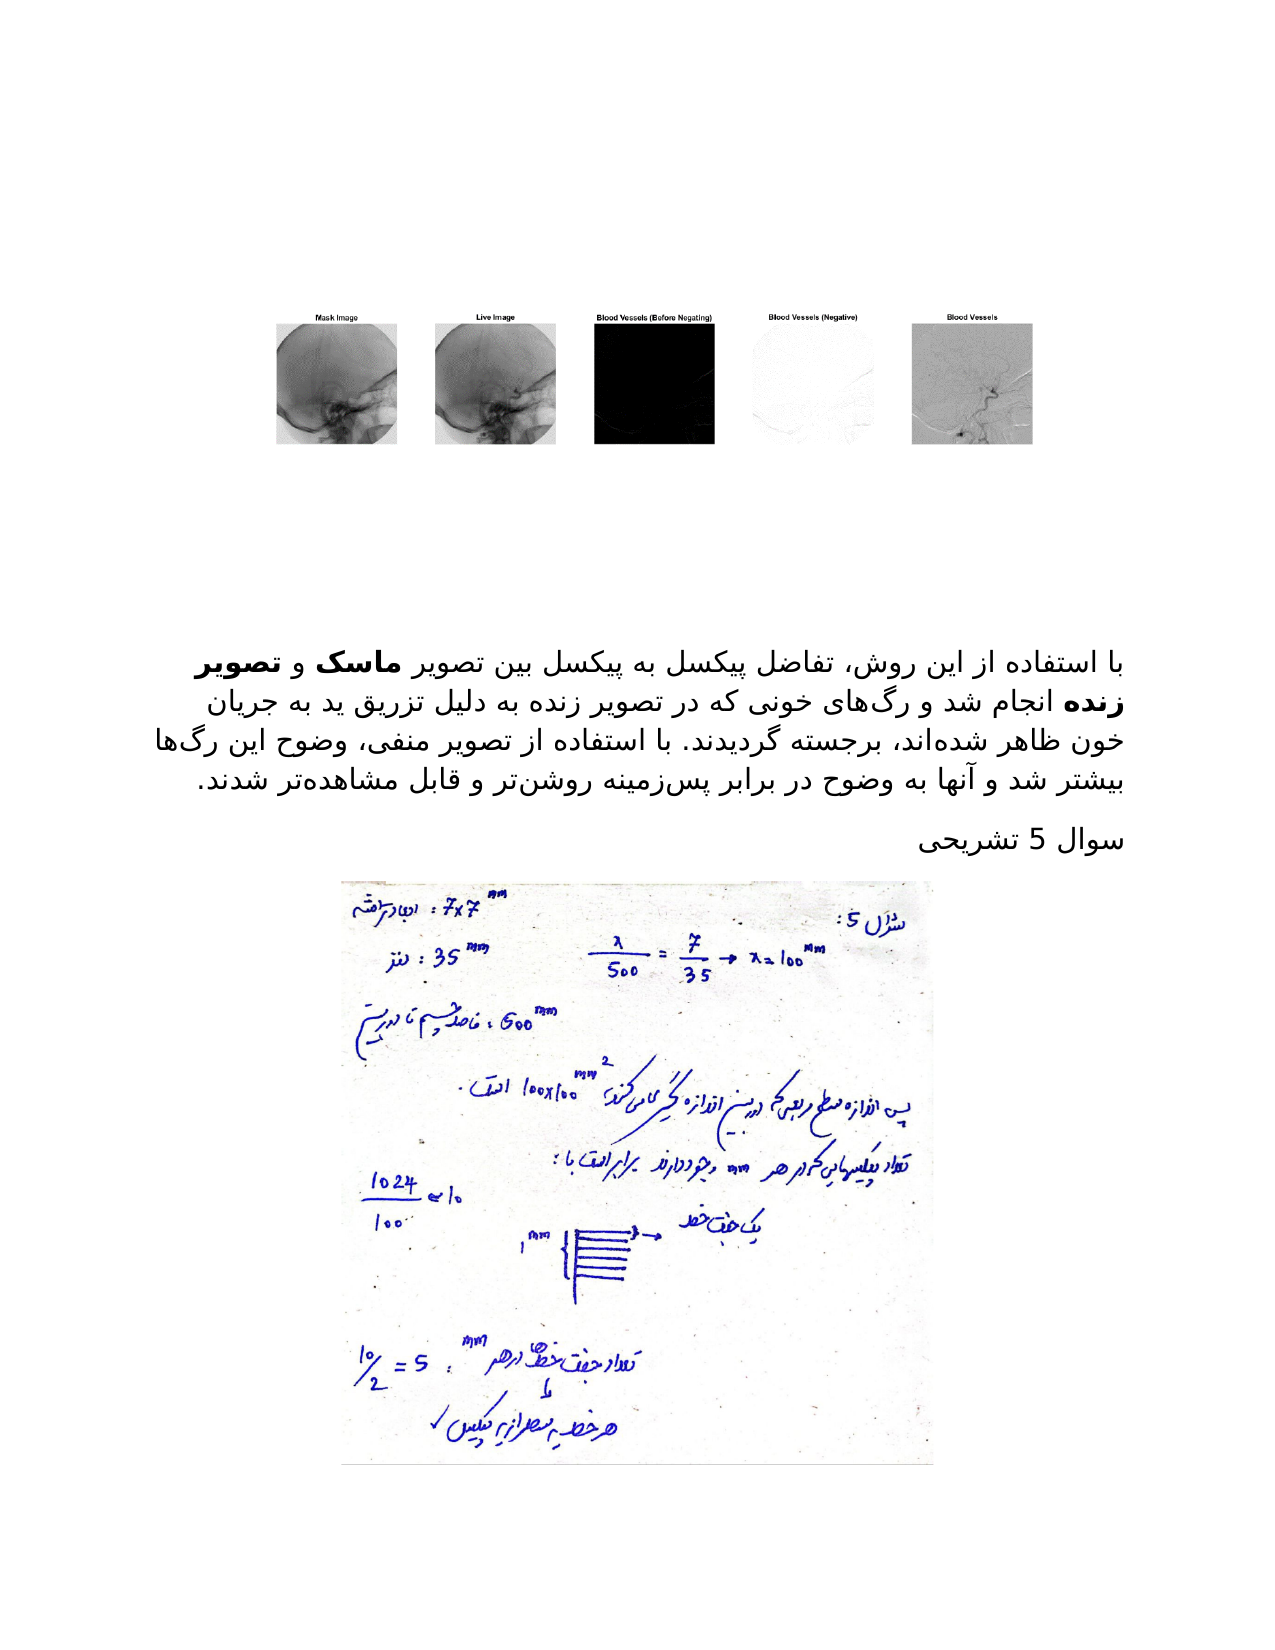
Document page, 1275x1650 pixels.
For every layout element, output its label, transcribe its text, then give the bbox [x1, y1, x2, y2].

text سوال 5 تشریحی [150, 822, 1125, 856]
picture [341, 881, 934, 1465]
text در نهایت، تصاویر مختلف در یک پنجره گرافیکی با استفاده از دستور subplot به نمایش در می‌آید. در این پنجره، ابتدا تصویر ماسک و سپس تصویر زنده نمایش داده می‌شود. پس از آن، تصویر تفاضل شده به نمایش درمی‌آید، که رگ‌های خونی را بدون اعمال معکوس نشان می‌دهد. و در نهایت، تصویر تفاضل شده پس از اعمال معکوس (منفی) نمایش داده می‌شود که کمک می‌کند رگ‌های خونی بهتر دیده شوند. با استفاده از این روش، تفاضل پیکسل به پیکسل بین تصویر ماسک و تصویر زنده انجام شد و رگ‌های خونی که در تصویر زنده به دلیل تزریق ید به جریان خون ظاهر شده‌اند، برجسته گردیدند. با استفاده از تصویر منفی، وضوح این رگ‌ها بیشتر شد و آنها به وضوح در برابر پس‌زمینه روشن‌تر و قابل مشاهده‌تر شدند. [150, 635, 1125, 796]
picture [150, 150, 1125, 635]
